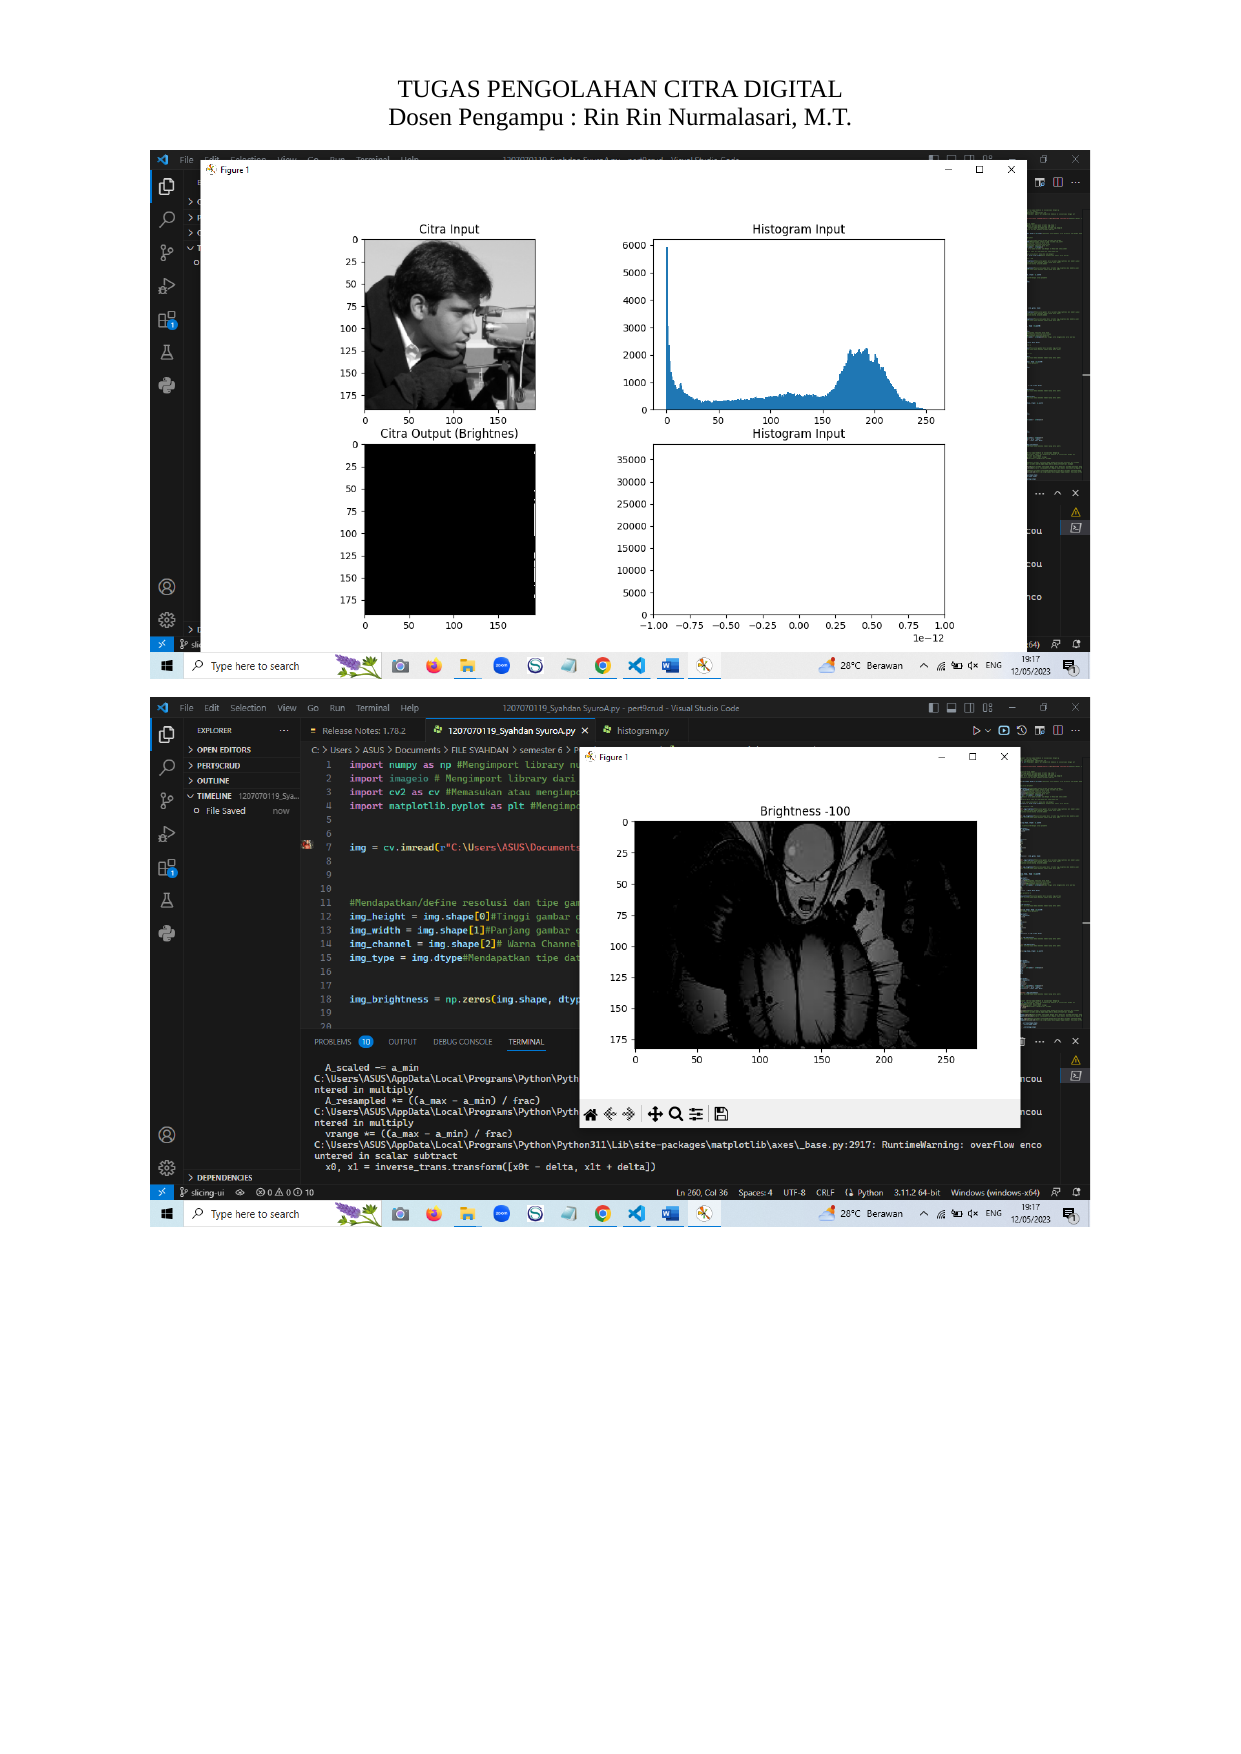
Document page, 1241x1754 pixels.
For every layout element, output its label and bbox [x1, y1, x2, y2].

picture [150, 697, 1091, 1227]
picture [150, 150, 1091, 679]
